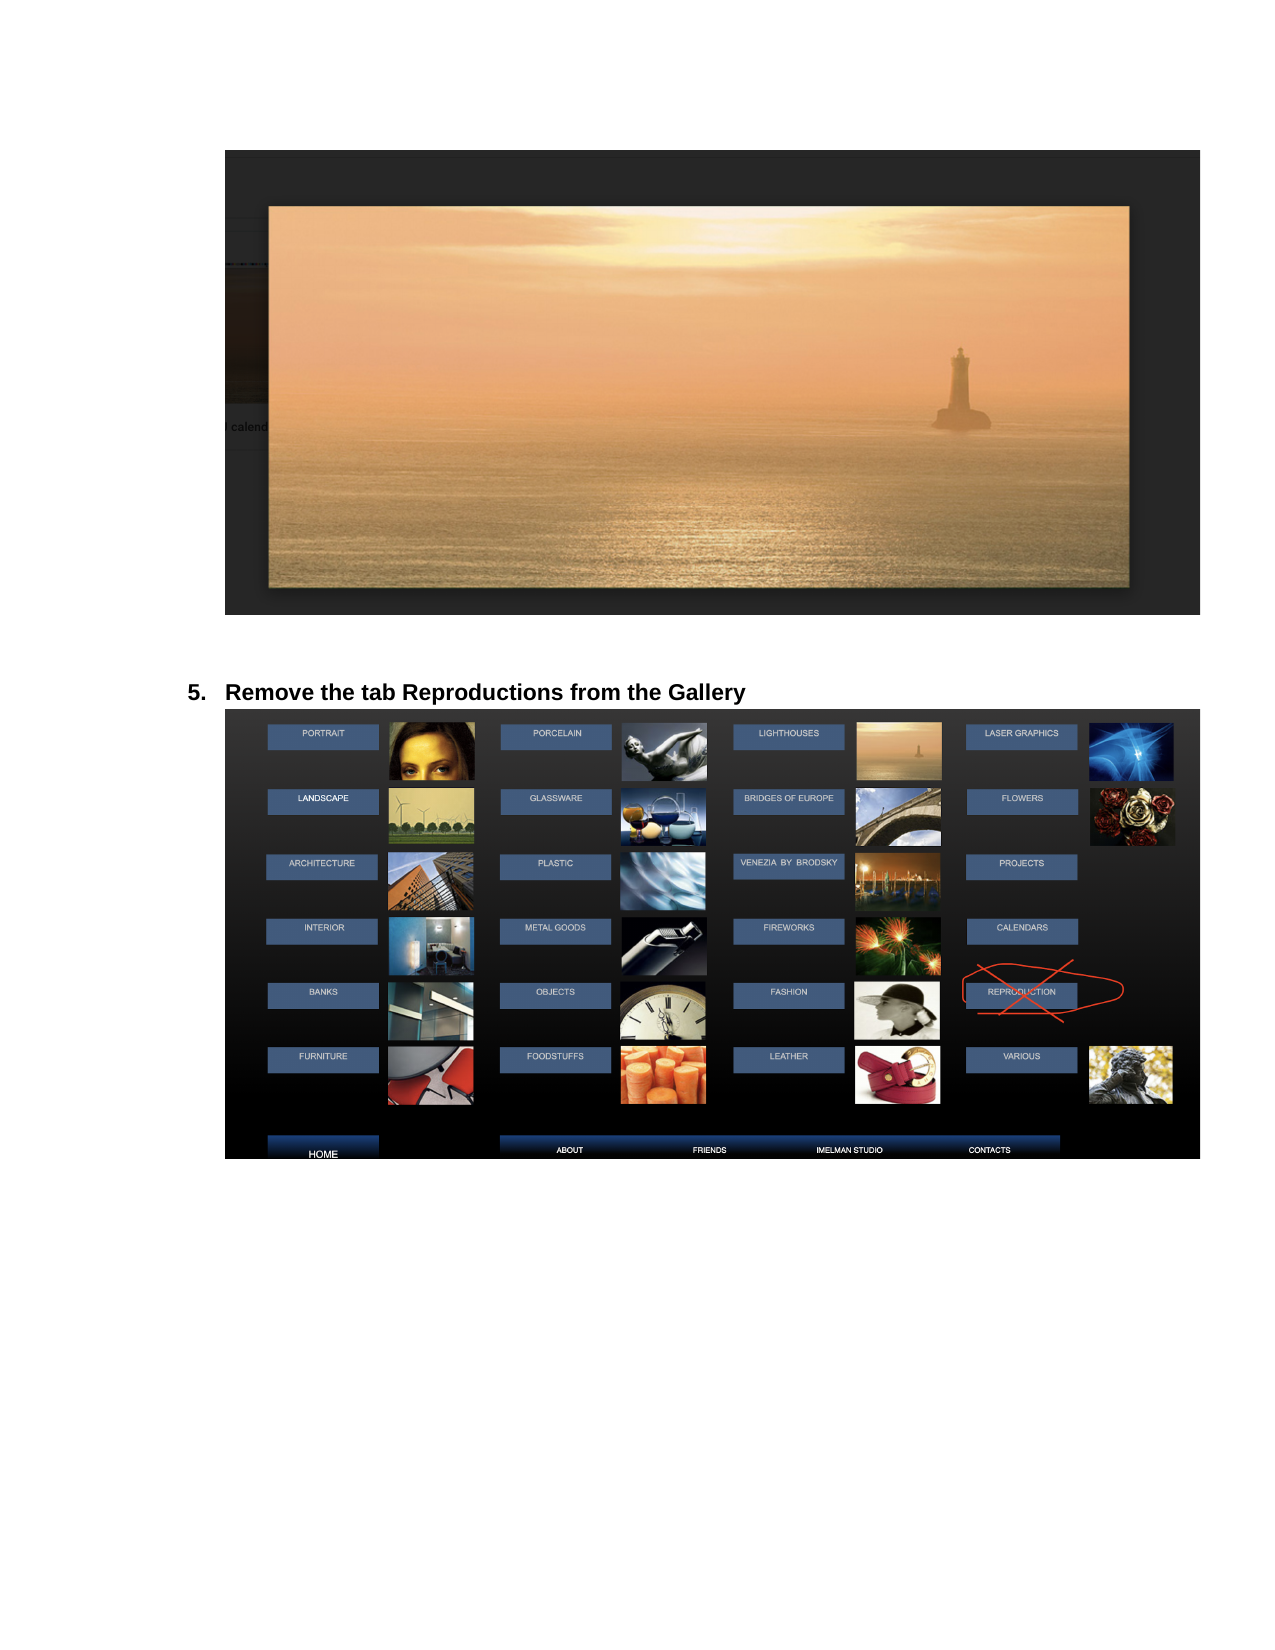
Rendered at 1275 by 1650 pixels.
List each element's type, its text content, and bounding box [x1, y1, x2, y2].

picture [225, 150, 1200, 615]
list Remove the tab Reproductions from the Gallery [187, 679, 1125, 705]
picture [225, 709, 1200, 1159]
